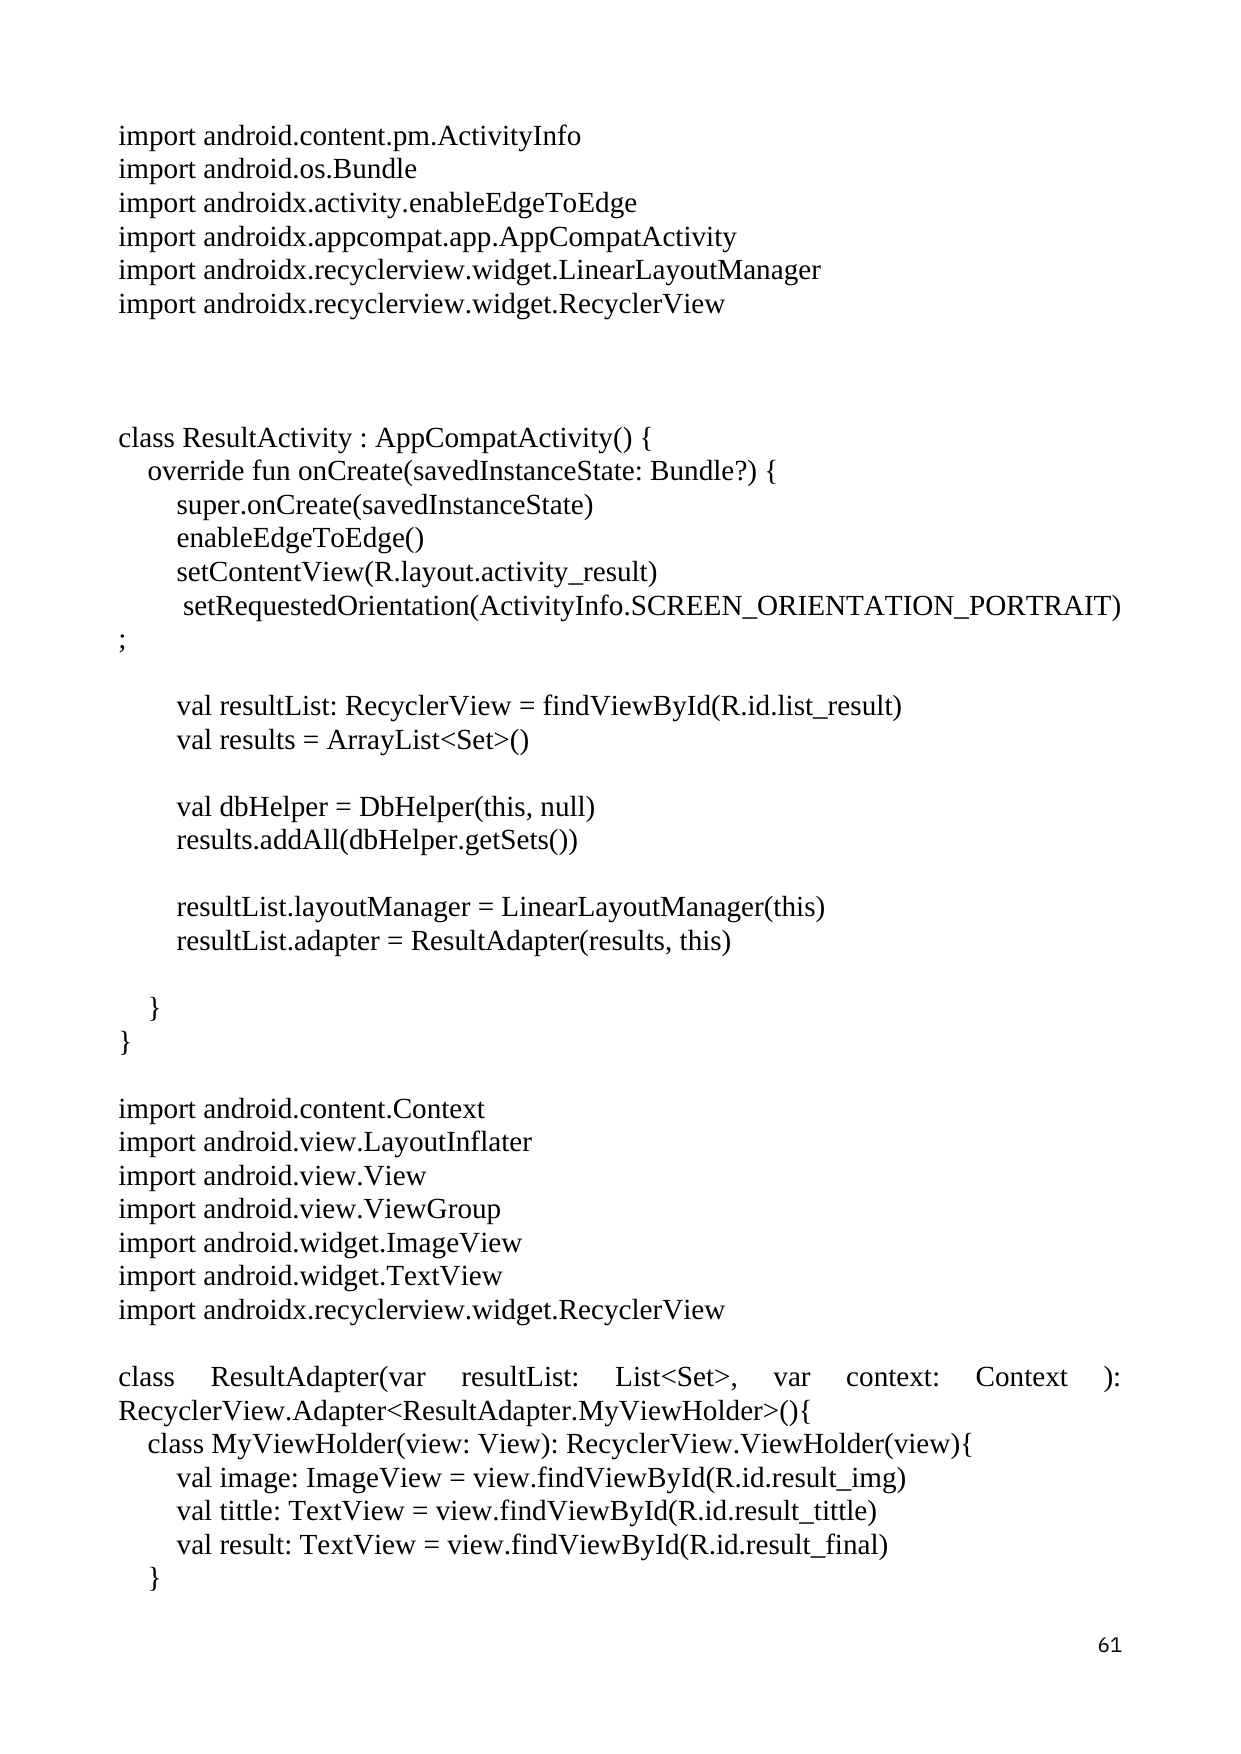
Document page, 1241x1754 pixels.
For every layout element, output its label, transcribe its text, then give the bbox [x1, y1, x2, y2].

text } [118, 1560, 1122, 1594]
text import androidx.recyclerview.widget.RecyclerView [118, 286, 1122, 319]
text val resultList: RecyclerView = findViewById(R.id.list_result) [118, 688, 1122, 722]
text enableEdgeToEdge() [118, 521, 1122, 554]
text class MyViewHolder(view: View): RecyclerView.ViewHolder(view){ [118, 1426, 1122, 1460]
text class ResultAdapter(var resultList: List<Set>, var context: Context ): RecyclerView.Adapter<ResultAdapter.MyViewHolder>(){ [118, 1359, 1122, 1426]
text import androidx.appcompat.app.AppCompatActivity [118, 219, 1122, 252]
text results.addAll(dbHelper.getSets()) [118, 822, 1122, 856]
text resultList.layoutManager = LinearLayoutManager(this) [118, 889, 1122, 923]
text setContentView(R.layout.activity_result) [118, 554, 1122, 588]
text val result: TextView = view.findViewById(R.id.result_final) [118, 1527, 1122, 1560]
text class ResultActivity : AppCompatActivity() { [118, 420, 1122, 453]
text import androidx.recyclerview.widget.LinearLayoutManager [118, 252, 1122, 286]
text import androidx.activity.enableEdgeToEdge [118, 185, 1122, 219]
text setRequestedOrientation(ActivityInfo.SCREEN_ORIENTATION_PORTRAIT); [118, 588, 1122, 655]
text import android.view.View [118, 1158, 1122, 1191]
text } [118, 990, 1122, 1024]
text import android.view.ViewGroup [118, 1191, 1122, 1225]
text resultList.adapter = ResultAdapter(results, this) [118, 923, 1122, 957]
text val tittle: TextView = view.findViewById(R.id.result_tittle) [118, 1493, 1122, 1527]
text override fun onCreate(savedInstanceState: Bundle?) { [118, 453, 1122, 487]
text import androidx.recyclerview.widget.RecyclerView [118, 1292, 1122, 1326]
text super.onCreate(savedInstanceState) [118, 487, 1122, 521]
text import android.view.LayoutInflater [118, 1124, 1122, 1158]
text import android.widget.TextView [118, 1258, 1122, 1292]
text import android.content.pm.ActivityInfo [118, 118, 1122, 152]
text import android.widget.ImageView [118, 1225, 1122, 1258]
text val image: ImageView = view.findViewById(R.id.result_img) [118, 1460, 1122, 1493]
text import android.content.Context [118, 1091, 1122, 1124]
text val dbHelper = DbHelper(this, null) [118, 789, 1122, 822]
text import android.os.Bundle [118, 152, 1122, 185]
text } [118, 1024, 1122, 1057]
text val results = ArrayList<Set>() [118, 722, 1122, 755]
